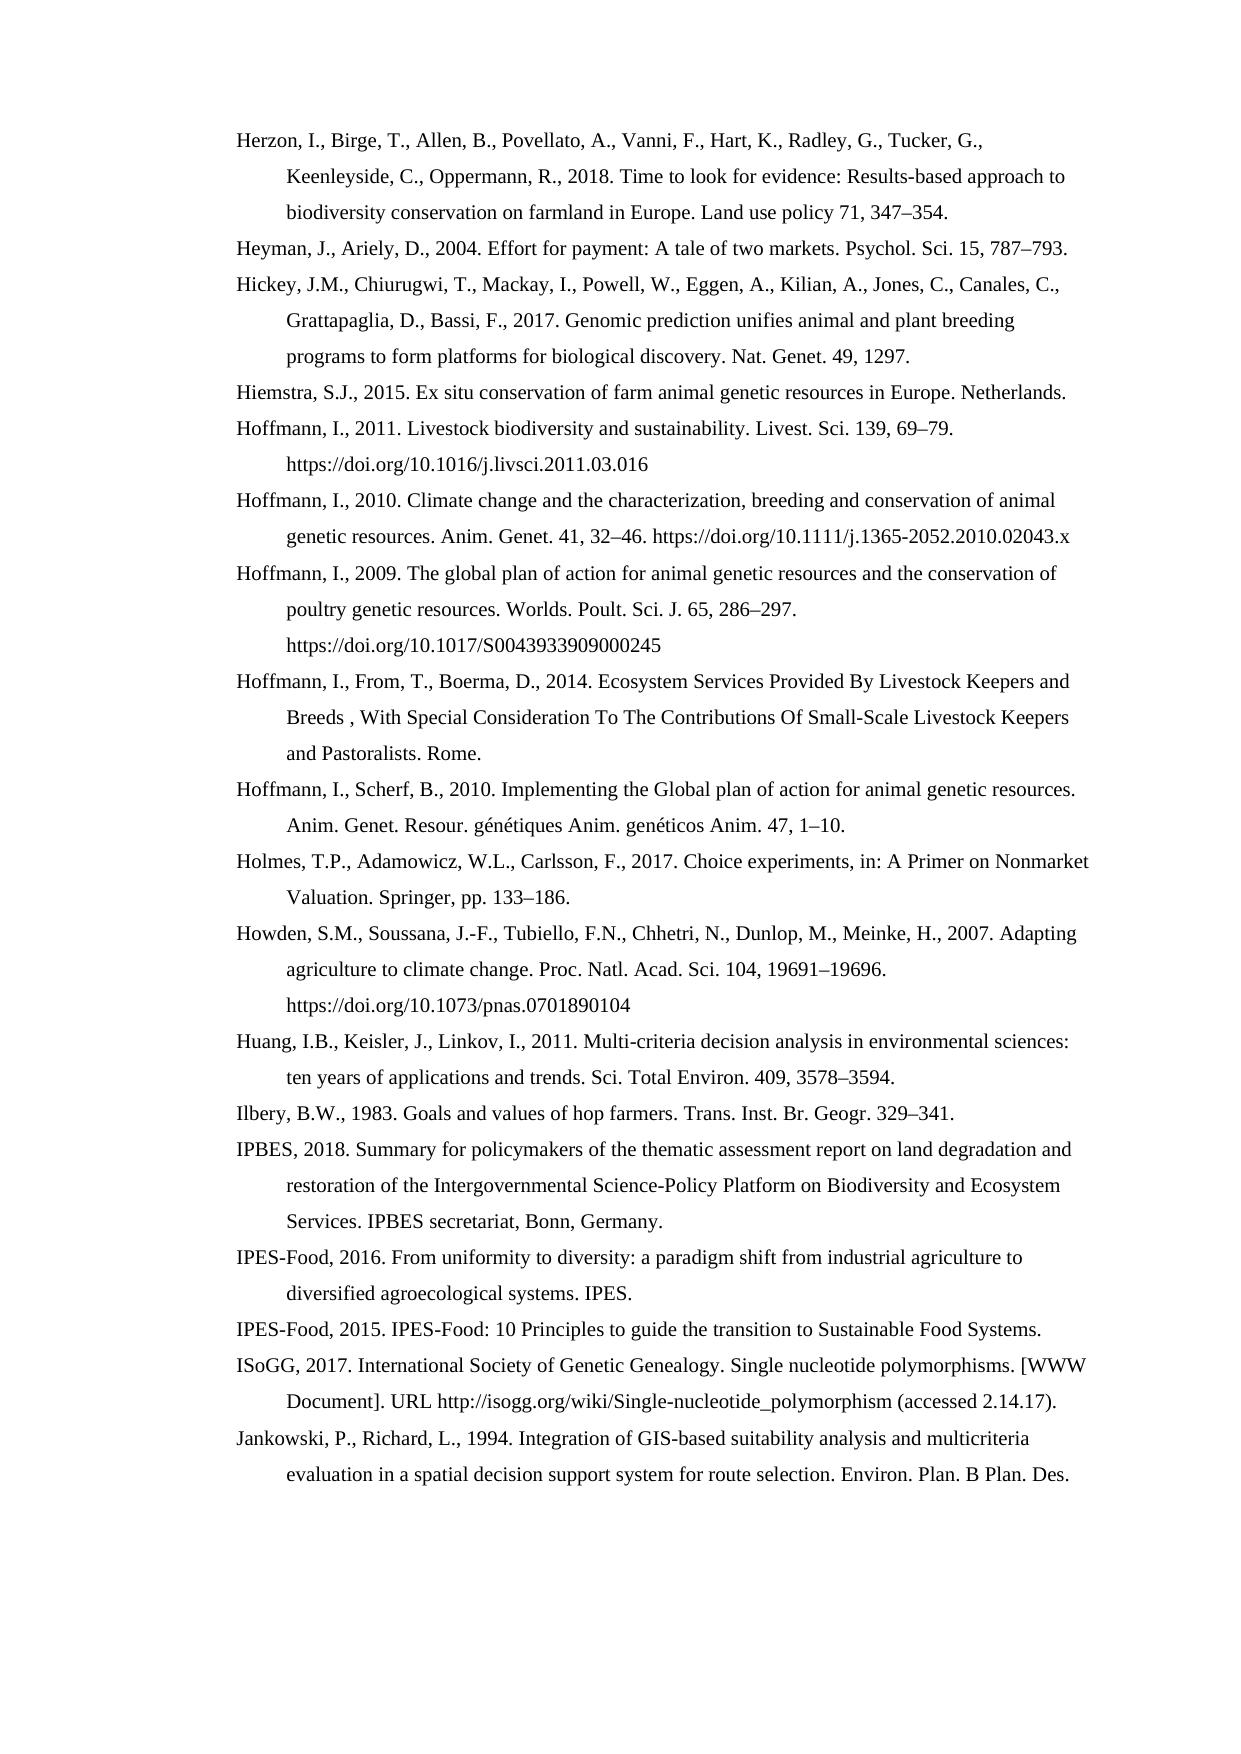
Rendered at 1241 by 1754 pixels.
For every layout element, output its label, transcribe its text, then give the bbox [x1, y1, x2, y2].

text Hoffmann, I., 2010. Climate change and the characterization, breeding and conservation of animal genetic resources. Anim. Genet. 41, 32–46. https://doi.org/10.1111/j.1365-2052.2010.02043.x [236, 488, 1092, 548]
text Ilbery, B.W., 1983. Goals and values of hop farmers. Trans. Inst. Br. Geogr. 329–341. [236, 1101, 1092, 1125]
text Huang, I.B., Keisler, J., Linkov, I., 2011. Multi-criteria decision analysis in environmental sciences: ten years of applications and trends. Sci. Total Environ. 409, 3578–3594. [236, 1029, 1092, 1089]
text Hoffmann, I., Scherf, B., 2010. Implementing the Global plan of action for animal genetic resources. Anim. Genet. Resour. génétiques Anim. genéticos Anim. 47, 1–10. [236, 777, 1092, 837]
text IPBES, 2018. Summary for policymakers of the thematic assessment report on land degradation and restoration of the Intergovernmental Science-Policy Platform on Biodiversity and Ecosystem Services. IPBES secretariat, Bonn, Germany. [236, 1137, 1092, 1233]
text Hiemstra, S.J., 2015. Ex situ conservation of farm animal genetic resources in Europe. Netherlands. [236, 380, 1092, 404]
text Hoffmann, I., 2011. Livestock biodiversity and sustainability. Livest. Sci. 139, 69–79. https://doi.org/10.1016/j.livsci.2011.03.016 [236, 416, 1092, 476]
text Hickey, J.M., Chiurugwi, T., Mackay, I., Powell, W., Eggen, A., Kilian, A., Jones, C., Canales, C., Grattapaglia, D., Bassi, F., 2017. Genomic prediction unifies animal and plant breeding programs to form platforms for biological discovery. Nat. Genet. 49, 1297. [236, 272, 1092, 368]
text Hoffmann, I., 2009. The global plan of action for animal genetic resources and the conservation of poultry genetic resources. Worlds. Poult. Sci. J. 65, 286–297. https://doi.org/10.1017/S0043933909000245 [236, 561, 1092, 657]
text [236, 1426, 1092, 1486]
text IPES-Food, 2015. IPES-Food: 10 Principles to guide the transition to Sustainable Food Systems. [236, 1317, 1092, 1341]
text Holmes, T.P., Adamowicz, W.L., Carlsson, F., 2017. Choice experiments, in: A Primer on Nonmarket Valuation. Springer, pp. 133–186. [236, 849, 1092, 909]
text Heyman, J., Ariely, D., 2004. Effort for payment: A tale of two markets. Psychol. Sci. 15, 787–793. [236, 236, 1092, 260]
text Howden, S.M., Soussana, J.-F., Tubiello, F.N., Chhetri, N., Dunlop, M., Meinke, H., 2007. Adapting agriculture to climate change. Proc. Natl. Acad. Sci. 104, 19691–19696. https://doi.org/10.1073/pnas.0701890104 [236, 921, 1092, 1017]
text IPES-Food, 2016. From uniformity to diversity: a paradigm shift from industrial agriculture to diversified agroecological systems. IPES. [236, 1245, 1092, 1305]
text ISoGG, 2017. International Society of Genetic Genealogy. Single nucleotide polymorphisms. [WWW Document]. URL http://isogg.org/wiki/Single-nucleotide_polymorphism (accessed 2.14.17). [236, 1353, 1092, 1413]
text Herzon, I., Birge, T., Allen, B., Povellato, A., Vanni, F., Hart, K., Radley, G., Tucker, G., Keenleyside, C., Oppermann, R., 2018. Time to look for evidence: Results-based approach to biodiversity conservation on farmland in Europe. Land use policy 71, 347–354. [236, 128, 1092, 224]
text Hoffmann, I., From, T., Boerma, D., 2014. Ecosystem Services Provided By Livestock Keepers and Breeds , With Special Consideration To The Contributions Of Small-Scale Livestock Keepers and Pastoralists. Rome. [236, 669, 1092, 765]
